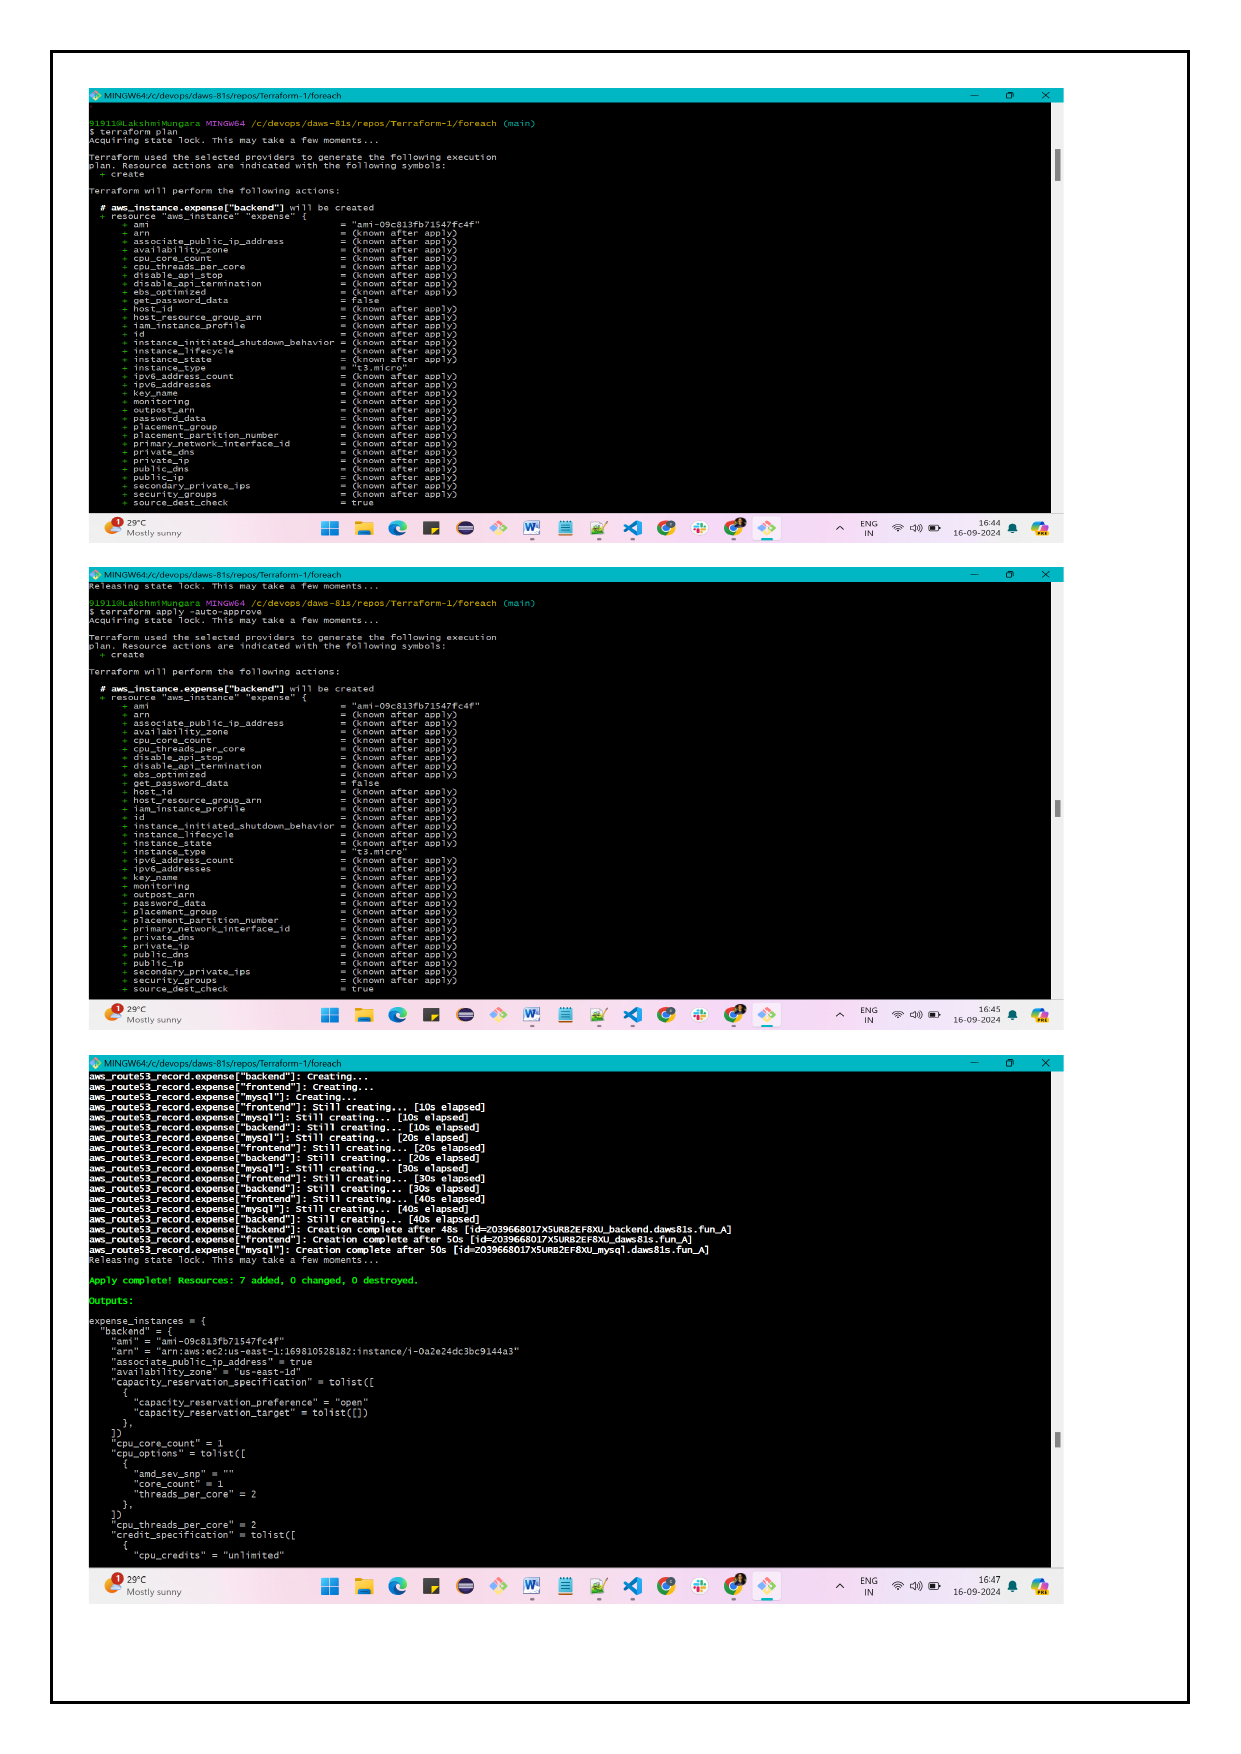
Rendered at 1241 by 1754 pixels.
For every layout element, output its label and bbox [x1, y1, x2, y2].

picture [88, 1055, 1064, 1604]
picture [88, 88, 1064, 543]
picture [88, 567, 1064, 1030]
